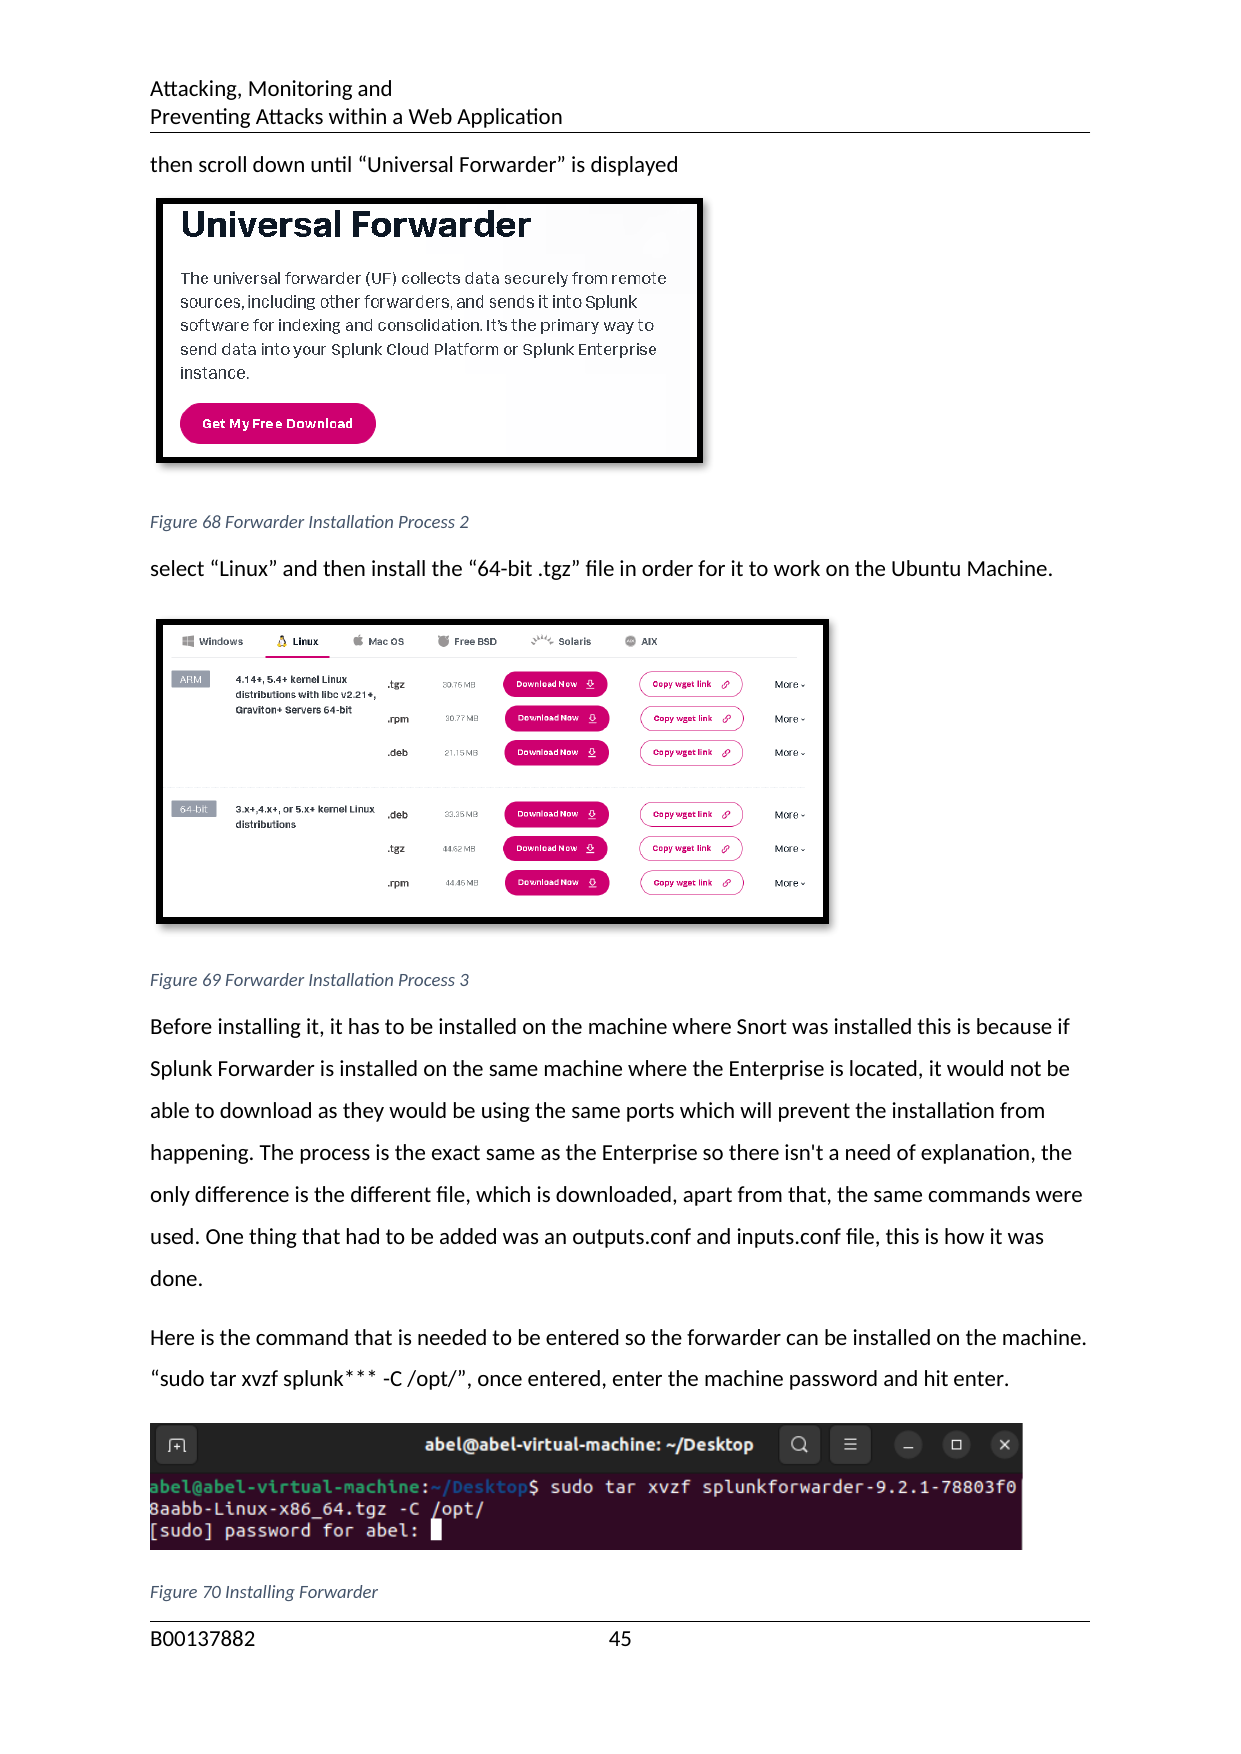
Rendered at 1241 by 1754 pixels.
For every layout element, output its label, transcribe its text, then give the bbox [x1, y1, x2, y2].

text select “Linux” and then install the “64-bit .tgz” file in order for it to work on the Ubuntu Machine. [150, 554, 1090, 582]
text Figure 68 Forwarder Installation Process 2 [150, 510, 1090, 533]
text Before installing it, it has to be installed on the machine where Snort was installed this is because if Splunk Forwarder is installed on the same machine where the Enterprise is located, it would not be able to download as they would be using the same ports which will prevent the installation from happening. The process is the exact same as the Enterprise so there isn't a need of explanation, the only difference is the different file, which is downloaded, apart from that, the same commands were used. One thing that had to be added was an outputs.conf and inputs.conf file, this is how it was done. [150, 1012, 1090, 1292]
picture [150, 1423, 1023, 1550]
text Figure 70 Installing Forwarder [150, 1580, 1090, 1603]
text Here is the command that is needed to be entered so the forwarder can be installed on the machine. “sudo tar xvzf splunk*** -C /opt/”, once entered, enter the machine password and hit enter. [150, 1323, 1090, 1393]
picture [163, 625, 823, 917]
picture [163, 204, 697, 457]
text Figure 69 Forwarder Installation Process 3 [150, 968, 1090, 991]
